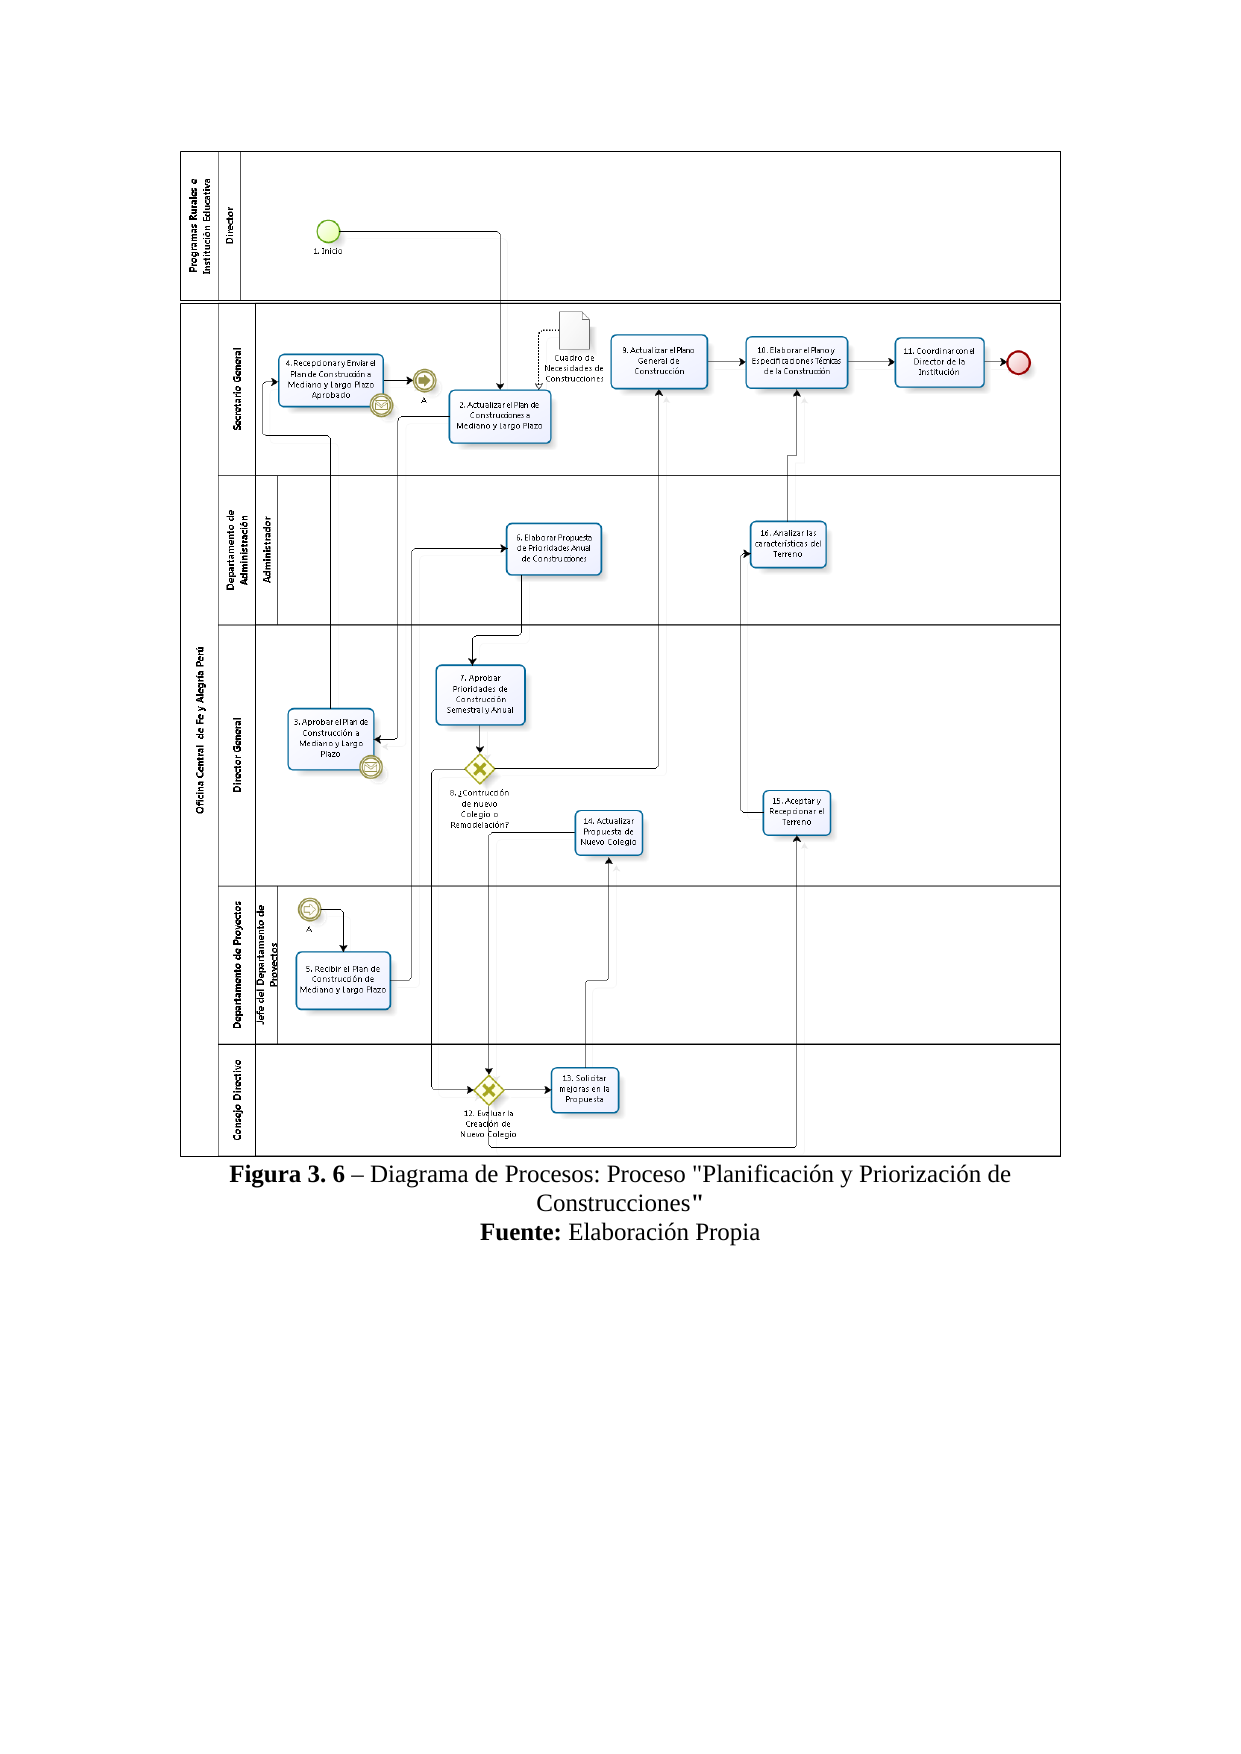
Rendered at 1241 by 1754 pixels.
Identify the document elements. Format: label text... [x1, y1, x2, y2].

text Figura 3. 6 – Diagrama de Procesos: Proceso "Planificación y Priorización de Construcciones" [177, 1160, 1063, 1217]
text Fuente: Elaboración Propia [177, 1217, 1063, 1246]
picture [177, 147, 1063, 1160]
